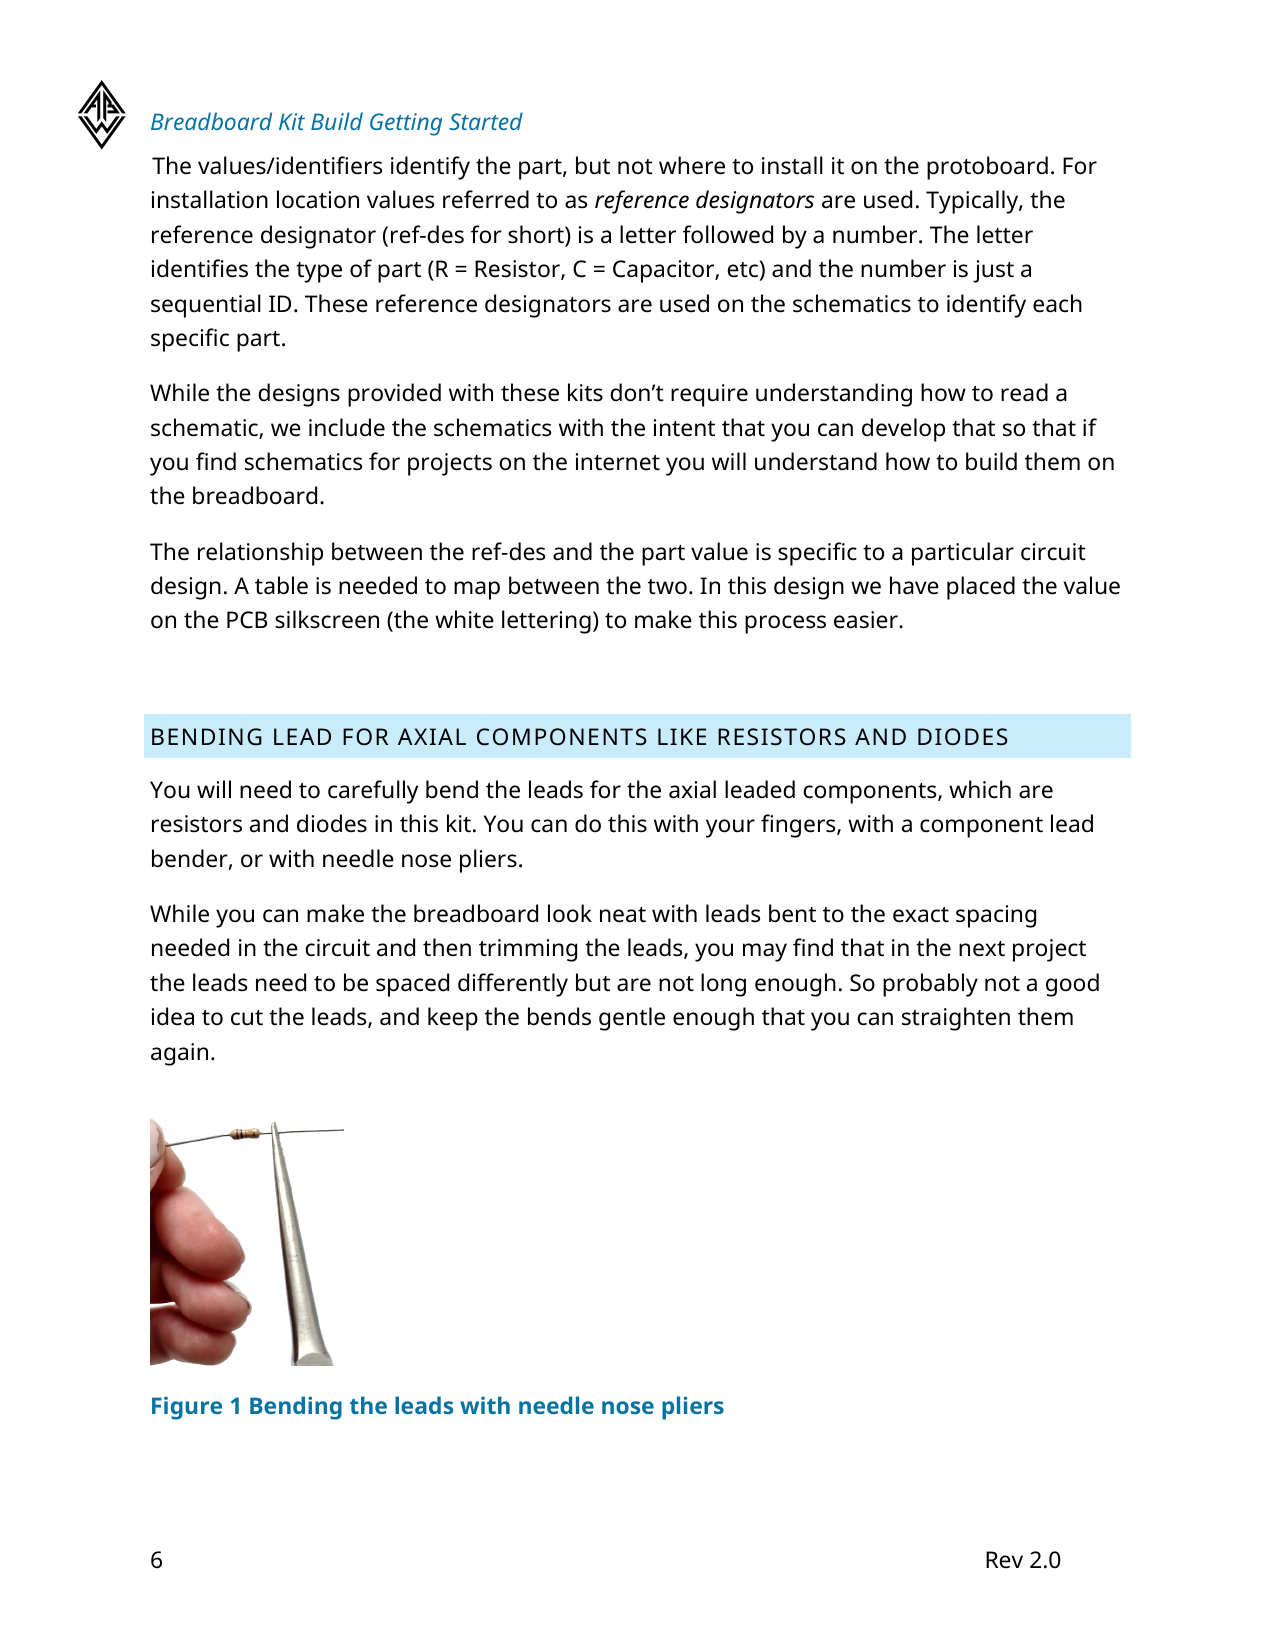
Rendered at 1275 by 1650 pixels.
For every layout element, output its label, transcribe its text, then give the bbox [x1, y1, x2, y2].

subtitle Bending lead for axial components like resistors and diodes [150, 721, 1125, 752]
text The values/identifiers identify the part, but not where to install it on the protoboard. For installation location values referred to as reference designators are used. Typically, the reference designator (ref-des for short) is a letter followed by a number. The letter identifies the type of part (R = Resistor, C = Capacitor, etc) and the number is just a sequential ID. These reference designators are used on the schematics to identify each specific part. [150, 150, 1125, 353]
text Figure 1 Bending the leads with needle nose pliers [150, 1390, 1125, 1421]
text While you can make the breadboard look neat with leads bent to the exact spacing needed in the circuit and then trimming the leads, you may find that in the next project the leads need to be spaced differently but are not long enough. So probably not a good idea to cut the leads, and keep the bends gentle enough that you can straighten them again. [150, 898, 1125, 1067]
text While the designs provided with these kits don’t require understanding how to read a schematic, we include the schematics with the intent that you can develop that so that if you find schematics for projects on the internet you will understand how to build them on the breadboard. [150, 377, 1125, 511]
picture [71, 75, 134, 155]
text The relationship between the ref-des and the part value is specific to a particular circuit design. A table is needed to map between the two. In this design we have placed the value on the PCB silkscreen (the white lettering) to make this process easier. [150, 535, 1125, 635]
text You will need to carefully bend the leads for the axial leaded components, which are resistors and diodes in this kit. You can do this with your fingers, with a component lead bender, or with needle nose pliers. [150, 774, 1125, 874]
picture [150, 1090, 344, 1366]
